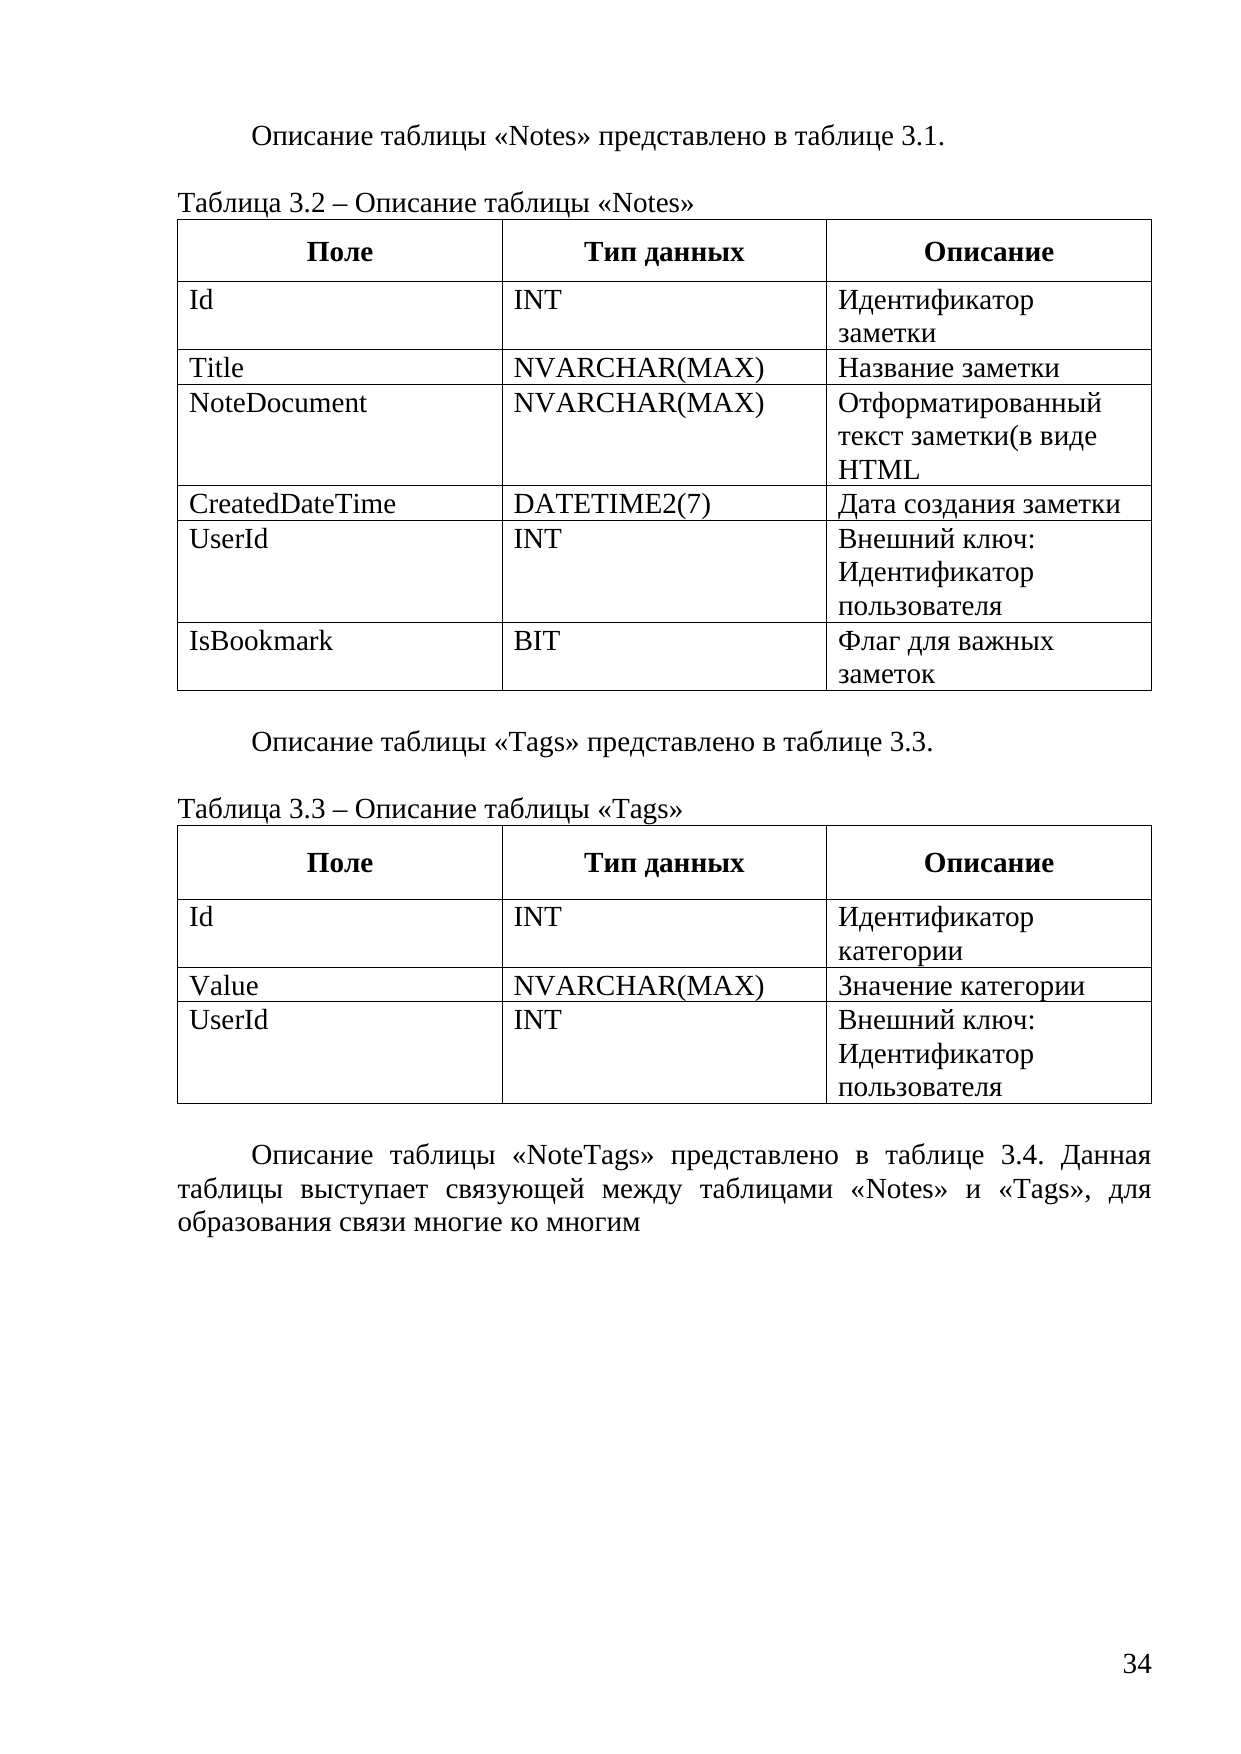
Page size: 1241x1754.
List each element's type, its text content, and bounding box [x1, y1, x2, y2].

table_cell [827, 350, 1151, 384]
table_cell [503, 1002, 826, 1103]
text Описание таблицы «Tags» представлено в таблице 3.3. [177, 724, 1152, 758]
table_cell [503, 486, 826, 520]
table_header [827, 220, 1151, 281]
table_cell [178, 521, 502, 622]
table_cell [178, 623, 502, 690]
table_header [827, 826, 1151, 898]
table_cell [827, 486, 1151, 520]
text Описание таблицы «Notes» представлено в таблице 3.1. [177, 118, 1152, 152]
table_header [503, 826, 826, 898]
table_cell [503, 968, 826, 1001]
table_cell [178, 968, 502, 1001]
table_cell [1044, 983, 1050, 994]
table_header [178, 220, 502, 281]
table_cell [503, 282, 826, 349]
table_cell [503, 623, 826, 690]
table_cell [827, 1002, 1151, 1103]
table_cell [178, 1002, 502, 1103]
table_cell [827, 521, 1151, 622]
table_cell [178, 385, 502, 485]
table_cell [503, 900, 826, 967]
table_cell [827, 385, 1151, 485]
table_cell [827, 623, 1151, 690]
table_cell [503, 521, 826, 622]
text Описание таблицы «NoteTags» представлено в таблице 3.4. Данная таблицы выступает связующей между таблицами «Notes» и «Tags», для образования связи многие ко многим [177, 1137, 1152, 1238]
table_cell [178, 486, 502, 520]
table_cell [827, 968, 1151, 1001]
text Таблица 3.3 – Описание таблицы «Tags» [177, 791, 1152, 825]
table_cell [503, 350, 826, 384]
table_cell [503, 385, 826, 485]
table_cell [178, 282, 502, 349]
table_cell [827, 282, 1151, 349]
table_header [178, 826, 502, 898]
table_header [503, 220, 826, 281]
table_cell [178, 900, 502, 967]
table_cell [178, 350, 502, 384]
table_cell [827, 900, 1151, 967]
text Таблица 3.2 – Описание таблицы «Notes» [177, 185, 1152, 219]
